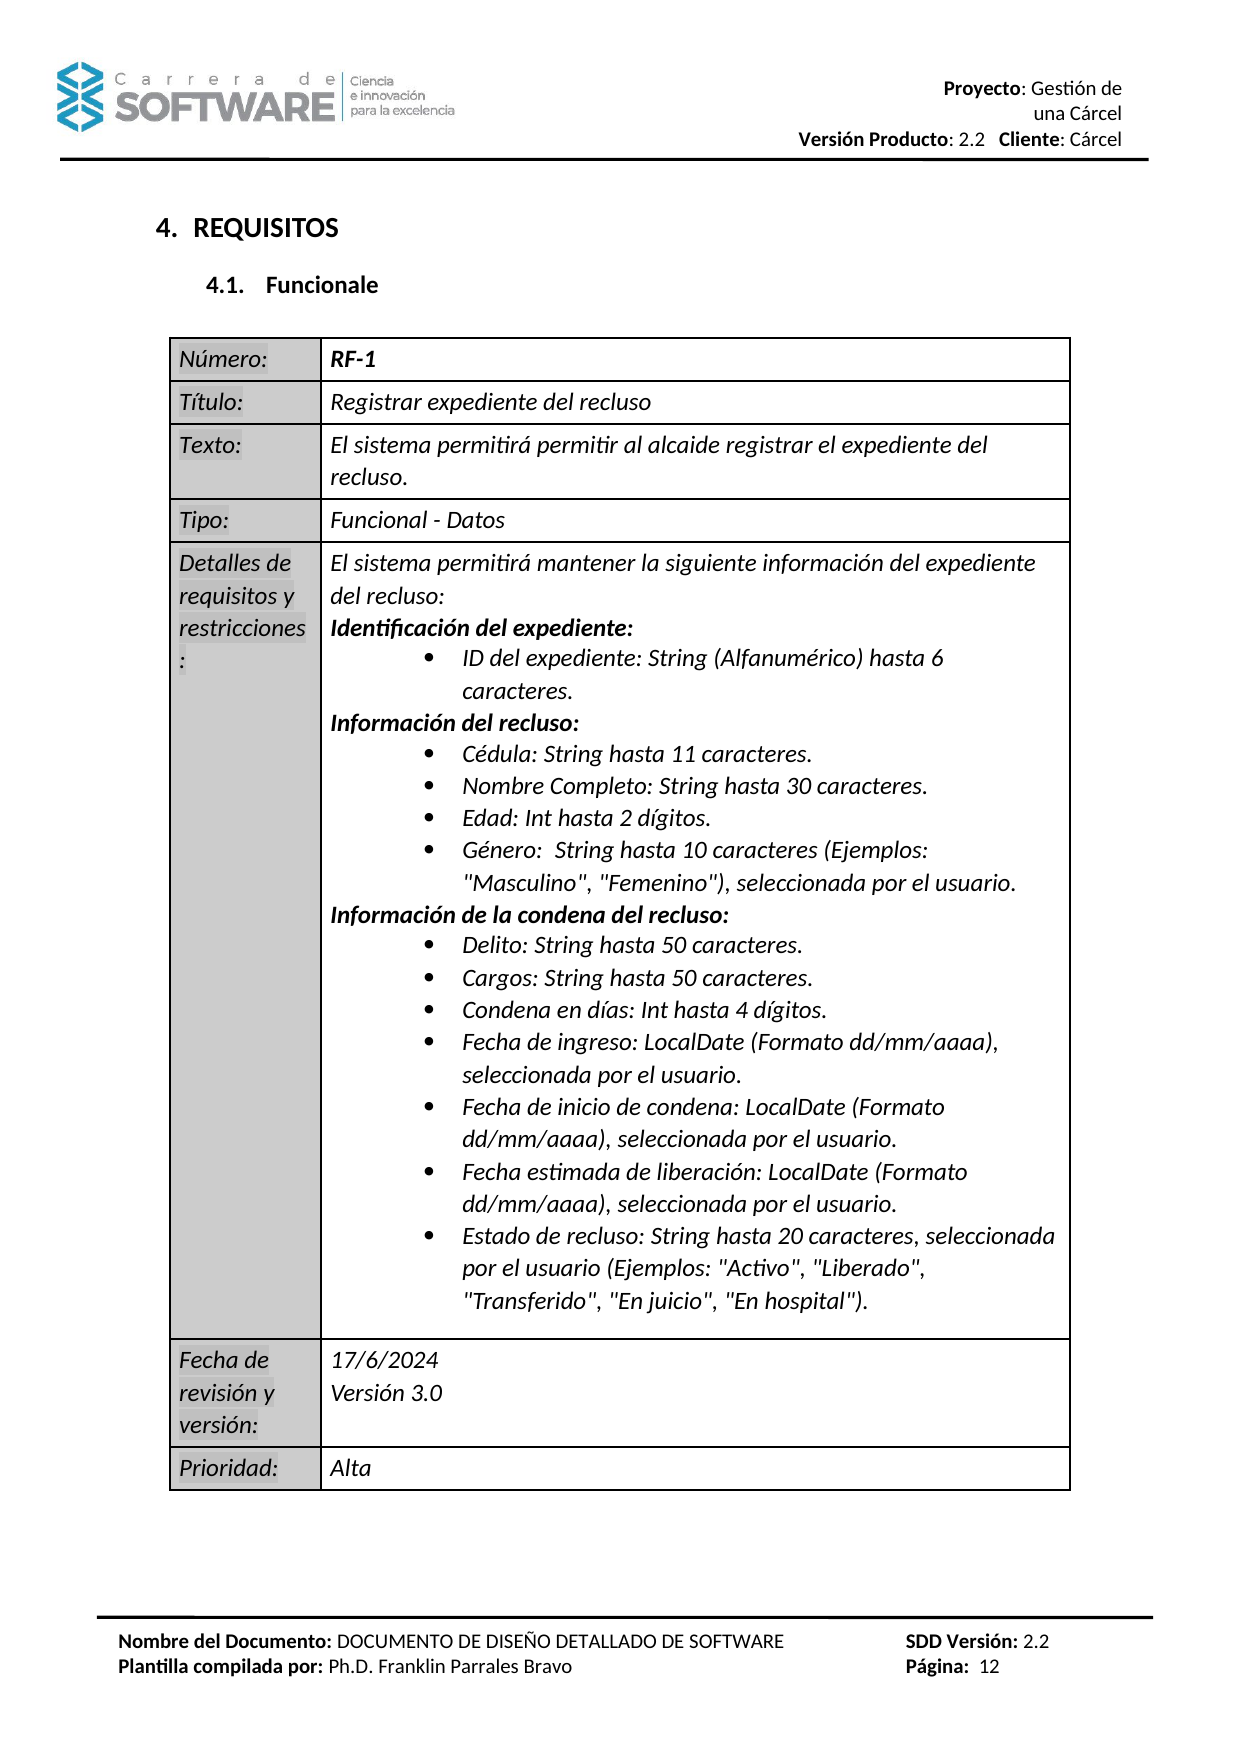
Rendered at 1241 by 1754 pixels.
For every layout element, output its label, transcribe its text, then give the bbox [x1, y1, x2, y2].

subtitle REQUISITOS [156, 209, 1122, 244]
table_cell Detalles de requisitos y restricciones: [171, 543, 320, 1338]
table_cell Título: [171, 382, 320, 423]
table_cell 17/6/2024 Versión 3.0 [322, 1340, 1069, 1446]
table_cell Texto: [171, 425, 320, 498]
table_cell Tipo: [171, 500, 320, 541]
table_cell Funcional - Datos [322, 500, 1069, 541]
table_cell Alta [322, 1448, 1069, 1489]
subtitle Funcionale [206, 269, 1122, 300]
table_header RF-1 [322, 339, 1069, 380]
table_cell Fecha de revisión y versión: [171, 1340, 320, 1446]
table_cell El sistema permitirá mantener la siguiente información del expediente del recluso: Identificación del expediente: ID del expediente: String (Alfanumérico) hasta 6 caracteres. Información del recluso: Cédula: String hasta 11 caracteres. Nombre Completo: String hasta 30 caracteres. Edad: Int hasta 2 dígitos. Género: String hasta 10 caracteres (Ejemplos: "Masculino", "Femenino"), seleccionada por el usuario. Información de la condena del recluso: Delito: String hasta 50 caracteres. Cargos: String hasta 50 caracteres. Condena en días: Int hasta 4 dígitos. Fecha de ingreso: LocalDate (Formato dd/mm/aaaa), seleccionada por el usuario. Fecha de inicio de condena: LocalDate (Formato dd/mm/aaaa), seleccionada por el usuario. Fecha estimada de liberación: LocalDate (Formato dd/mm/aaaa), seleccionada por el usuario. Estado de recluso: String hasta 20 caracteres, seleccionada por el usuario (Ejemplos: "Activo", "Liberado", "Transferido", "En juicio", "En hospital"). [322, 543, 1069, 1338]
picture [46, 46, 461, 154]
table_cell Prioridad: [171, 1448, 320, 1489]
table_cell Registrar expediente del recluso [322, 382, 1069, 423]
table_cell El sistema permitirá permitir al alcaide registrar el expediente del recluso. [322, 425, 1069, 498]
table_header Número: [171, 339, 320, 380]
